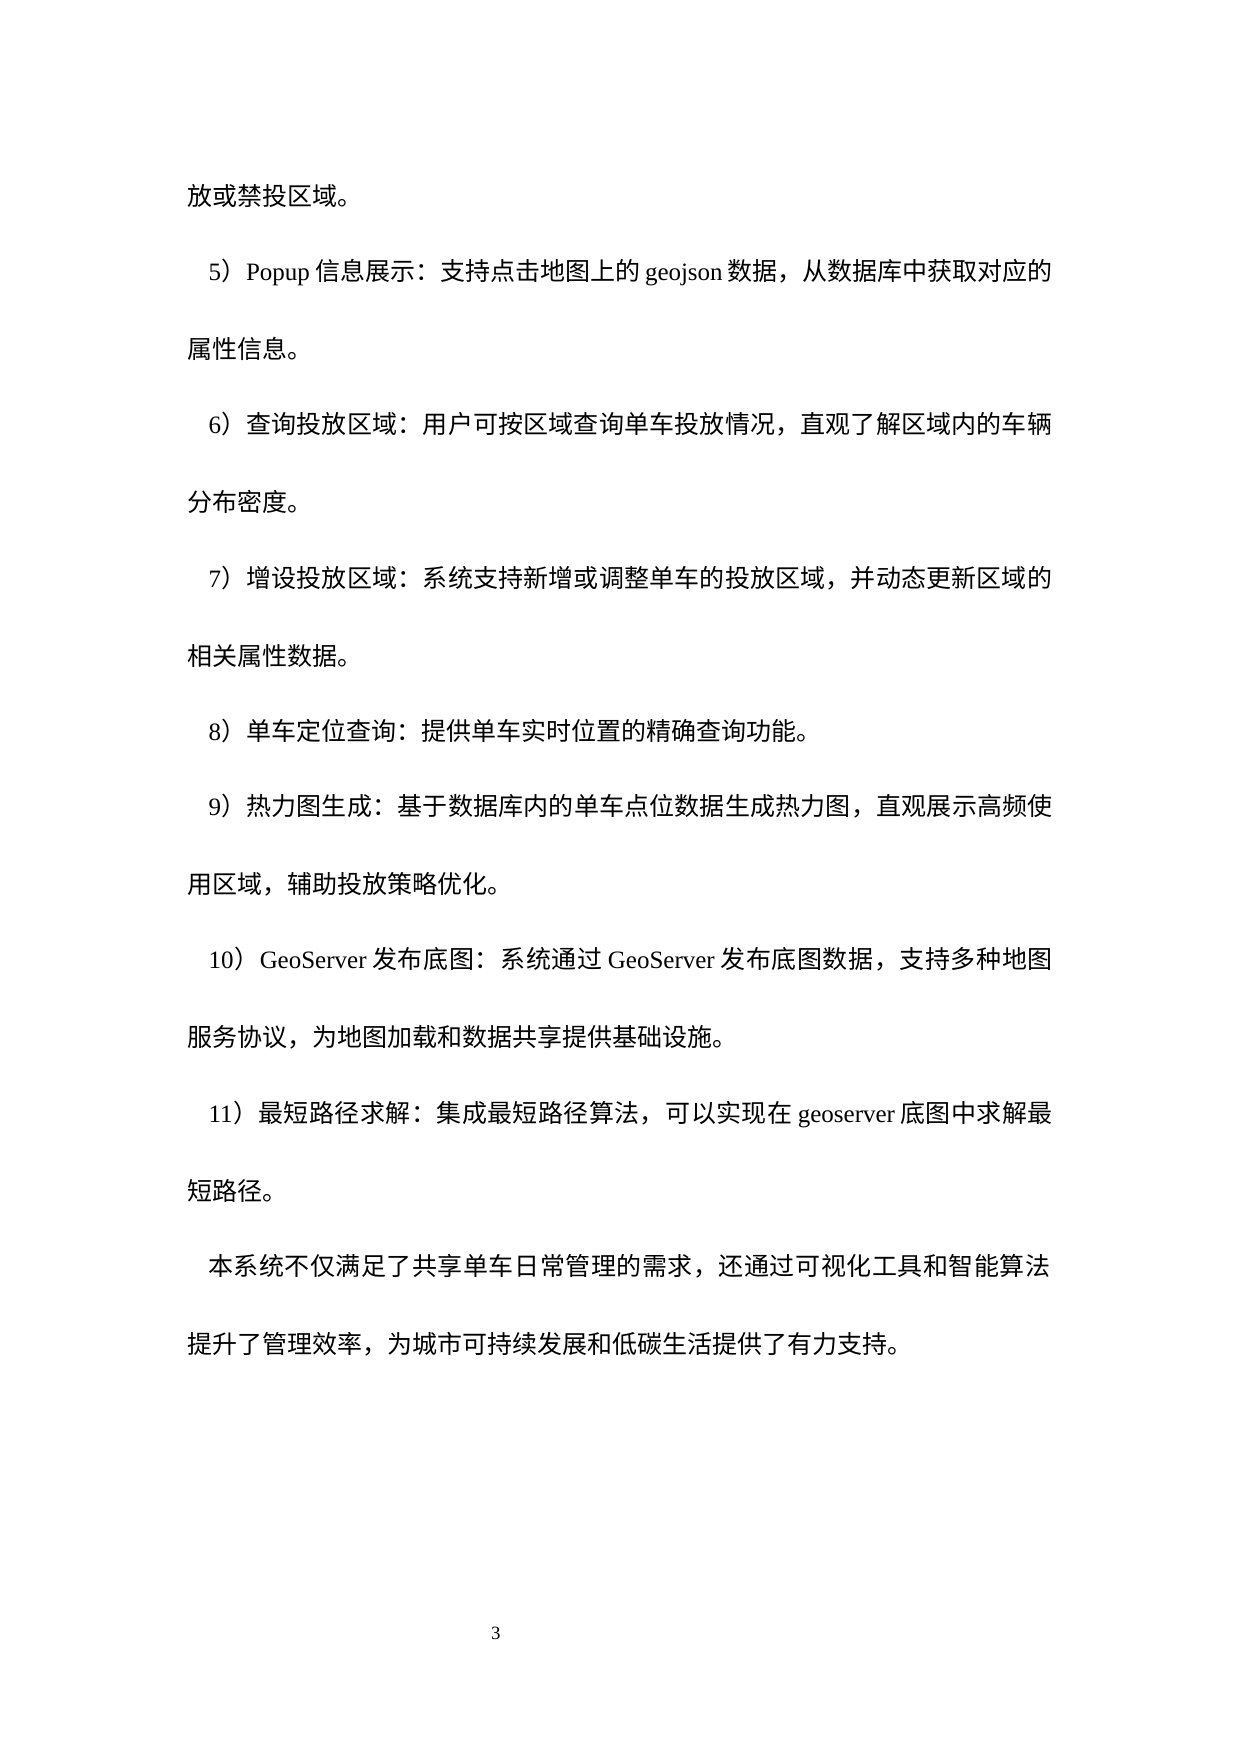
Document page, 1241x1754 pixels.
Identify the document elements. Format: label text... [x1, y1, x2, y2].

text 11）最短路径求解：集成最短路径算法，可以实现在geoserver底图中求解最短路径。 [187, 1079, 1053, 1222]
text 8）单车定位查询：提供单车实时位置的精确查询功能。 [187, 697, 1053, 762]
text 本系统不仅满足了共享单车日常管理的需求，还通过可视化工具和智能算法提升了管理效率，为城市可持续发展和低碳生活提供了有力支持。 [187, 1232, 1053, 1375]
text 10）GeoServer发布底图：系统通过GeoServer发布底图数据，支持多种地图服务协议，为地图加载和数据共享提供基础设施。 [187, 926, 1053, 1068]
text 7）增设投放区域：系统支持新增或调整单车的投放区域，并动态更新区域的相关属性数据。 [187, 544, 1053, 687]
text 9）热力图生成：基于数据库内的单车点位数据生成热力图，直观展示高频使用区域，辅助投放策略优化。 [187, 772, 1053, 915]
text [187, 162, 1053, 227]
text 6）查询投放区域：用户可按区域查询单车投放情况，直观了解区域内的车辆分布密度。 [187, 391, 1053, 533]
text 5）Popup信息展示：支持点击地图上的geojson数据，从数据库中获取对应的属性信息。 [187, 237, 1053, 380]
